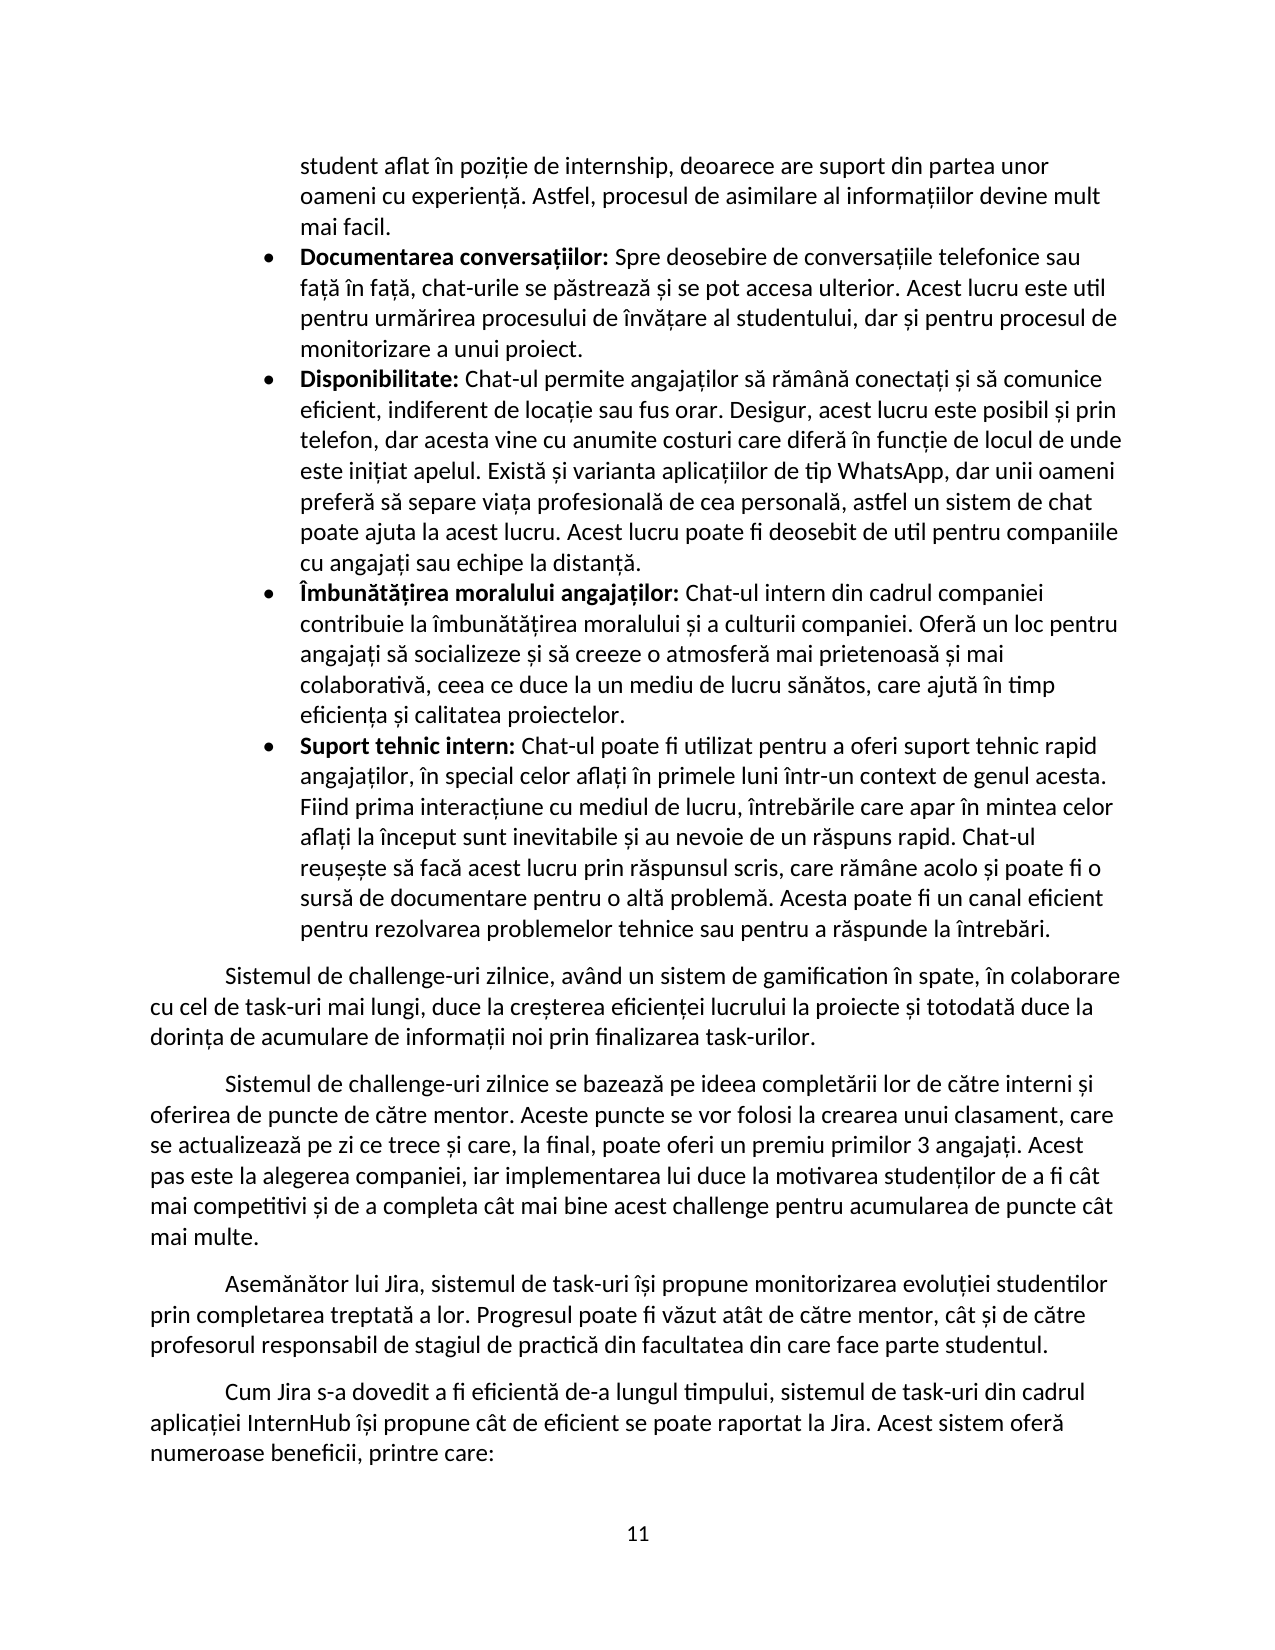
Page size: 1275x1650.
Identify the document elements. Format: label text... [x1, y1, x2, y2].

list Îmbunătățirea moralului angajaților: Chat-ul intern din cadrul companiei contribuie la îmbunătățirea moralului și a culturii companiei. Oferă un loc pentru angajați să socializeze și să creeze o atmosferă mai prietenoasă și mai colaborativă, ceea ce duce la un mediu de lucru sănătos, care ajută în timp eficiența și calitatea proiectelor. [262, 577, 1125, 730]
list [262, 150, 1125, 242]
text Sistemul de challenge-uri zilnice, având un sistem de gamification în spate, în colaborare cu cel de task-uri mai lungi, duce la creșterea eficienței lucrului la proiecte și totodată duce la dorința de acumulare de informații noi prin finalizarea task-urilor. [150, 960, 1125, 1052]
list Suport tehnic intern: Chat-ul poate fi utilizat pentru a oferi suport tehnic rapid angajaților, în special celor aflați în primele luni într-un context de genul acesta. Fiind prima interacțiune cu mediul de lucru, întrebările care apar în mintea celor aflați la început sunt inevitabile și au nevoie de un răspuns rapid. Chat-ul reușește să facă acest lucru prin răspunsul scris, care rămâne acolo și poate fi o sursă de documentare pentru o altă problemă. Acesta poate fi un canal eficient pentru rezolvarea problemelor tehnice sau pentru a răspunde la întrebări. [262, 730, 1125, 943]
list Disponibilitate: Chat-ul permite angajaților să rămână conectați și să comunice eficient, indiferent de locație sau fus orar. Desigur, acest lucru este posibil și prin telefon, dar acesta vine cu anumite costuri care diferă în funcție de locul de unde este inițiat apelul. Există și varianta aplicațiilor de tip WhatsApp, dar unii oameni preferă să separe viața profesională de cea personală, astfel un sistem de chat poate ajuta la acest lucru. Acest lucru poate fi deosebit de util pentru companiile cu angajați sau echipe la distanță. [262, 364, 1125, 577]
text Sistemul de challenge-uri zilnice se bazează pe ideea completării lor de către interni și oferirea de puncte de către mentor. Aceste puncte se vor folosi la crearea unui clasament, care se actualizează pe zi ce trece și care, la final, poate oferi un premiu primilor 3 angajați. Acest pas este la alegerea companiei, iar implementarea lui duce la motivarea studenților de a fi cât mai competitivi și de a completa cât mai bine acest challenge pentru acumularea de puncte cât mai multe. [150, 1068, 1125, 1252]
text Asemănător lui Jira, sistemul de task-uri își propune monitorizarea evoluției studentilor prin completarea treptată a lor. Progresul poate fi văzut atât de către mentor, cât și de către profesorul responsabil de stagiul de practică din facultatea din care face parte studentul. [150, 1268, 1125, 1360]
list Documentarea conversațiilor: Spre deosebire de conversațiile telefonice sau față în față, chat-urile se păstrează și se pot accesa ulterior. Acest lucru este util pentru urmărirea procesului de învățare al studentului, dar și pentru procesul de monitorizare a unui proiect. [262, 242, 1125, 364]
text Cum Jira s-a dovedit a fi eficientă de-a lungul timpului, sistemul de task-uri din cadrul aplicației InternHub își propune cât de eficient se poate raportat la Jira. Acest sistem oferă numeroase beneficii, printre care: [150, 1376, 1125, 1468]
